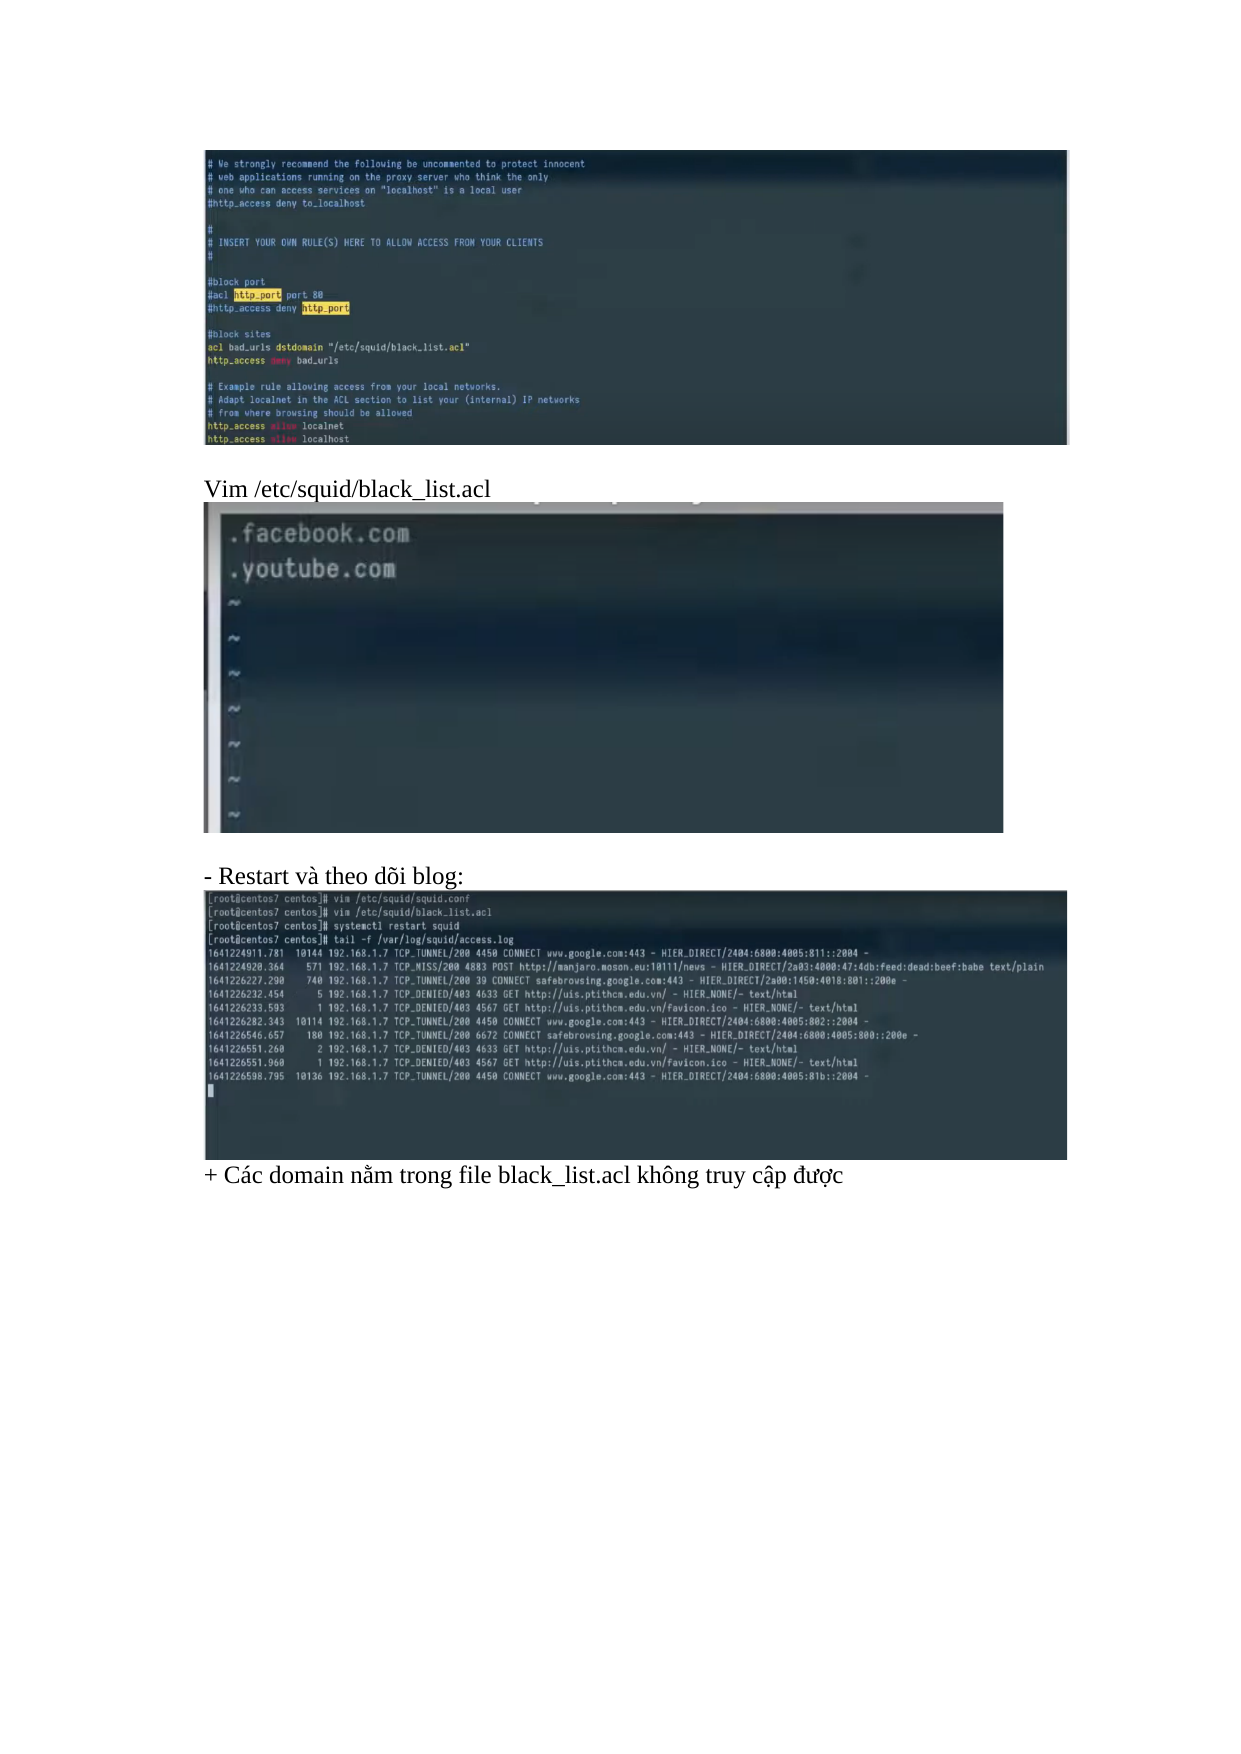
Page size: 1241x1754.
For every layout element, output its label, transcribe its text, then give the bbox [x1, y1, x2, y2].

picture [203, 502, 1004, 833]
picture [203, 890, 1068, 1160]
text + Các domain nằm trong file black_list.acl không truy cập được [203, 1160, 1053, 1189]
text Vim /etc/squid/black_list.acl [203, 474, 1053, 502]
picture [203, 150, 1070, 445]
text - Restart và theo dõi blog: [203, 861, 1053, 890]
